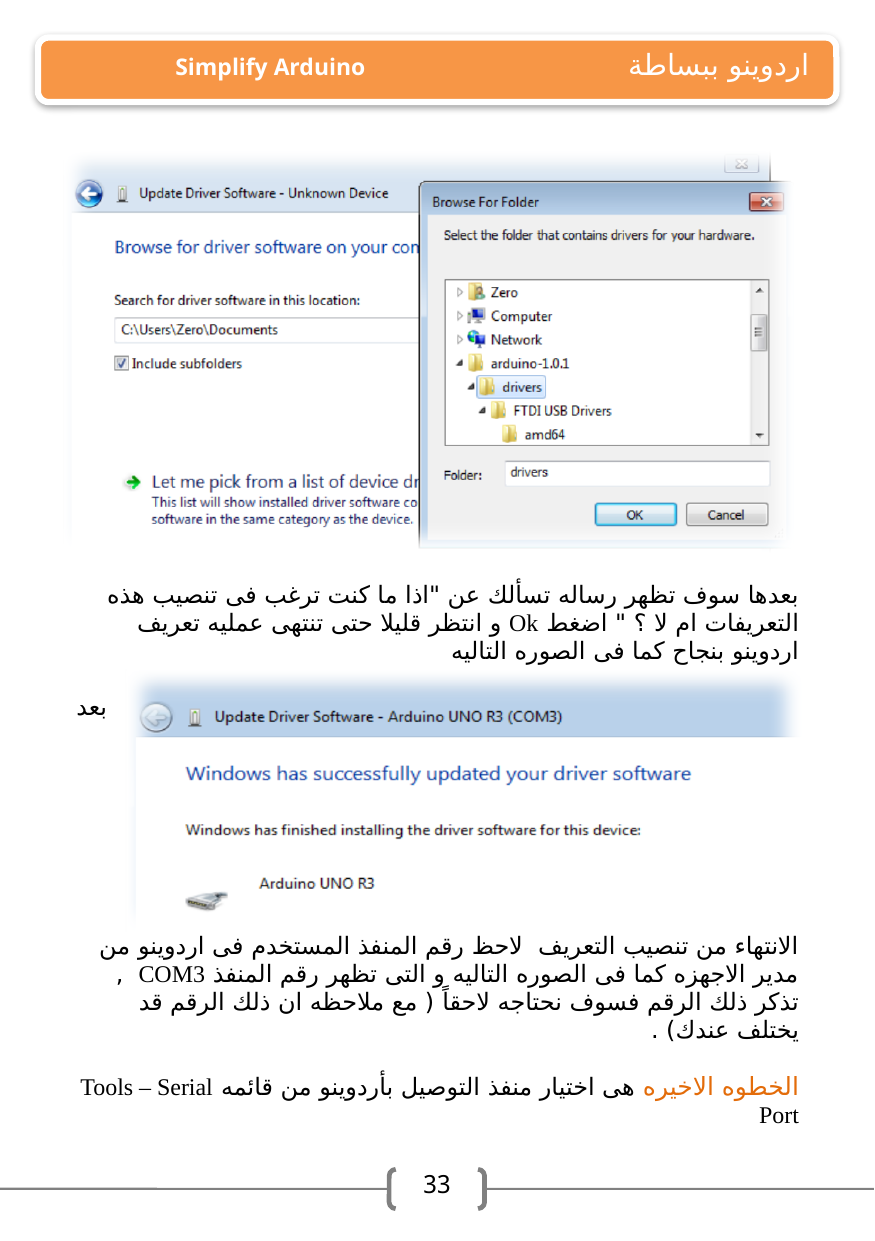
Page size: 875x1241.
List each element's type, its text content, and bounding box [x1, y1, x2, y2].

picture [153, 697, 775, 905]
picture [90, 178, 767, 526]
text بعدها سوف تظهر رساله تسألك عن "اذا ما كنت ترغب فى تنصيب هذه التعريفات ام لا ؟ " اضغط Ok و انتظر قليلا حتى تنتهى عمليه تعريف اردوينو بنجاح كما فى الصوره التاليه [75, 581, 799, 665]
text الخطوه الاخيره هى اختيار منفذ التوصيل بأردوينو من قائمه Tools – Serial Port [75, 1072, 799, 1129]
